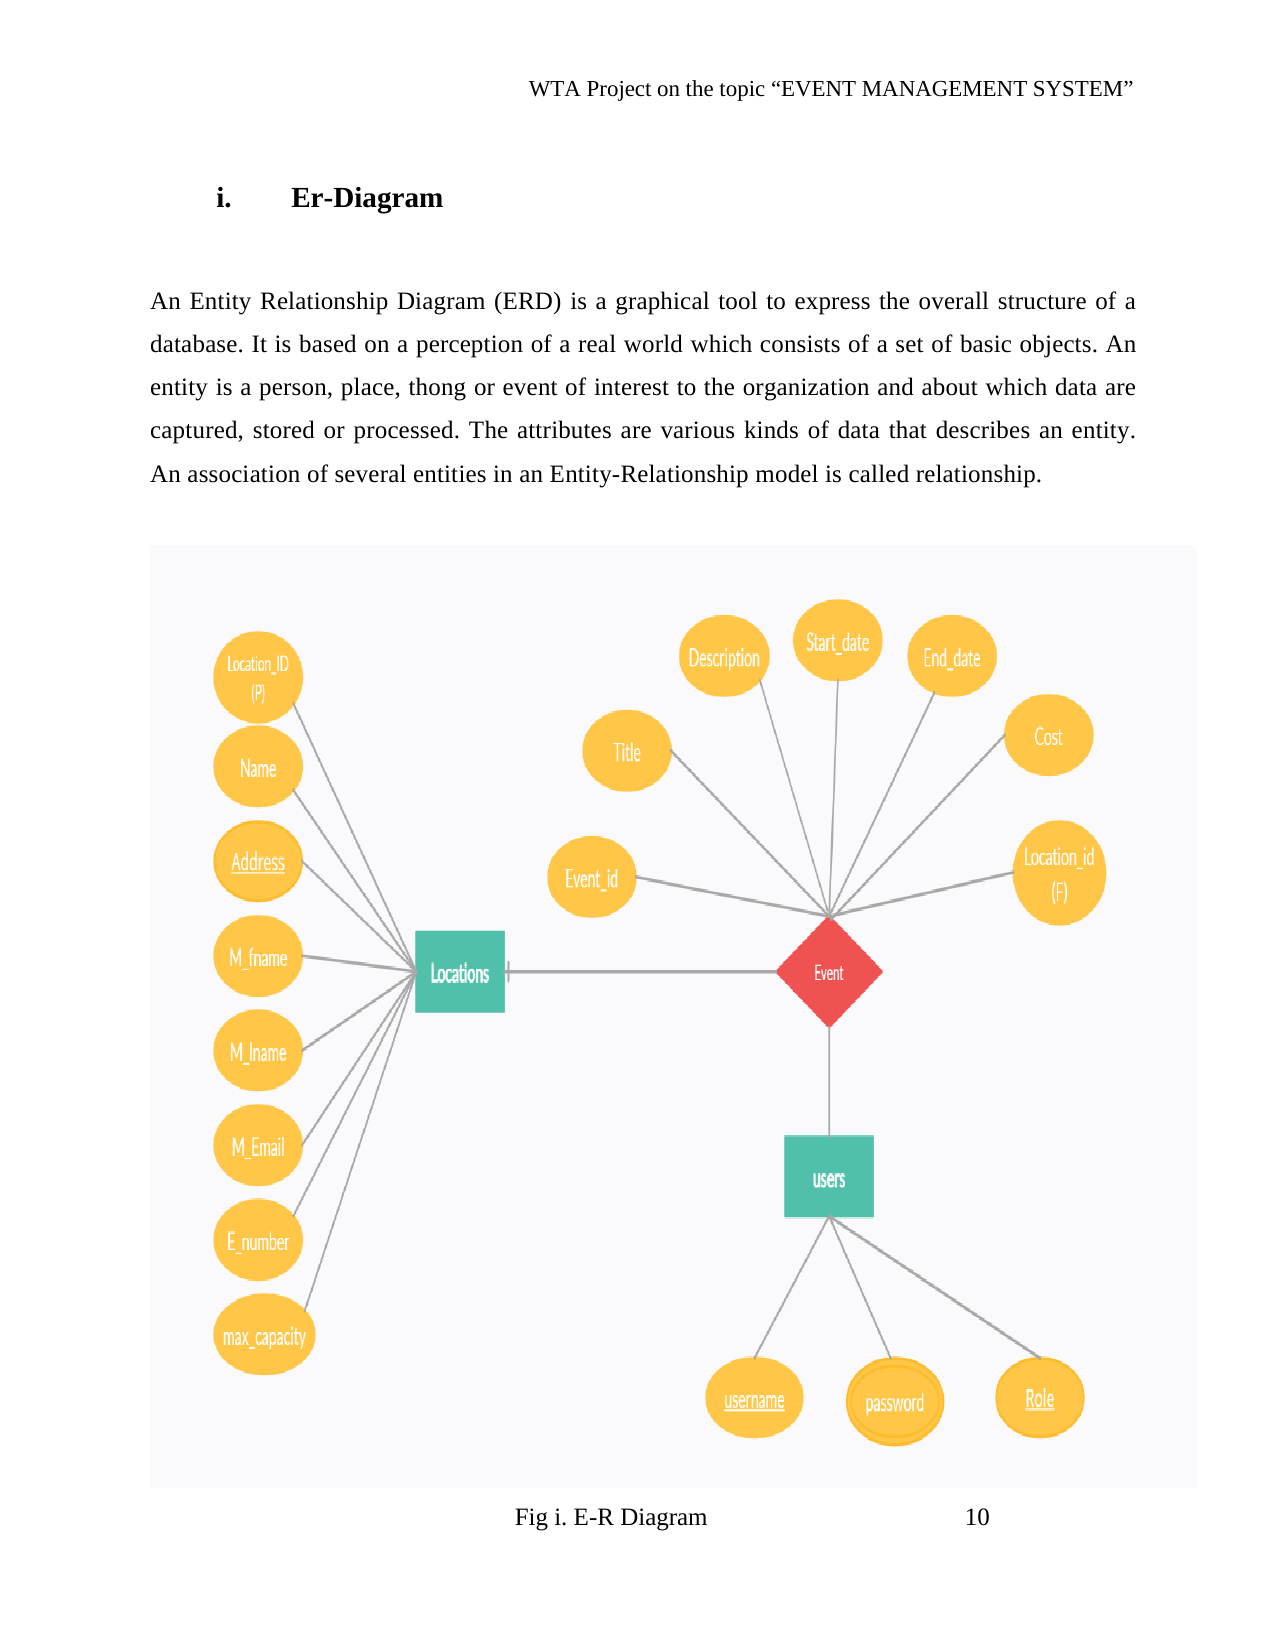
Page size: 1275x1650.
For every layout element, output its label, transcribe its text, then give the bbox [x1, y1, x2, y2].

text An Entity Relationship Diagram (ERD) is a graphical tool to express the overall structure of a database. It is based on a perception of a real world which consists of a set of basic objects. An entity is a person, place, thong or event of interest to the organization and about which data are captured, stored or processed. The attributes are various kinds of data that describes an entity. An association of several entities in an Entity-Relationship model is called relationship. [150, 286, 1139, 487]
text Fig i. E-R Diagram 10 [491, 1502, 1139, 1531]
picture [150, 545, 1197, 1488]
list Er-Diagram [216, 180, 1139, 214]
